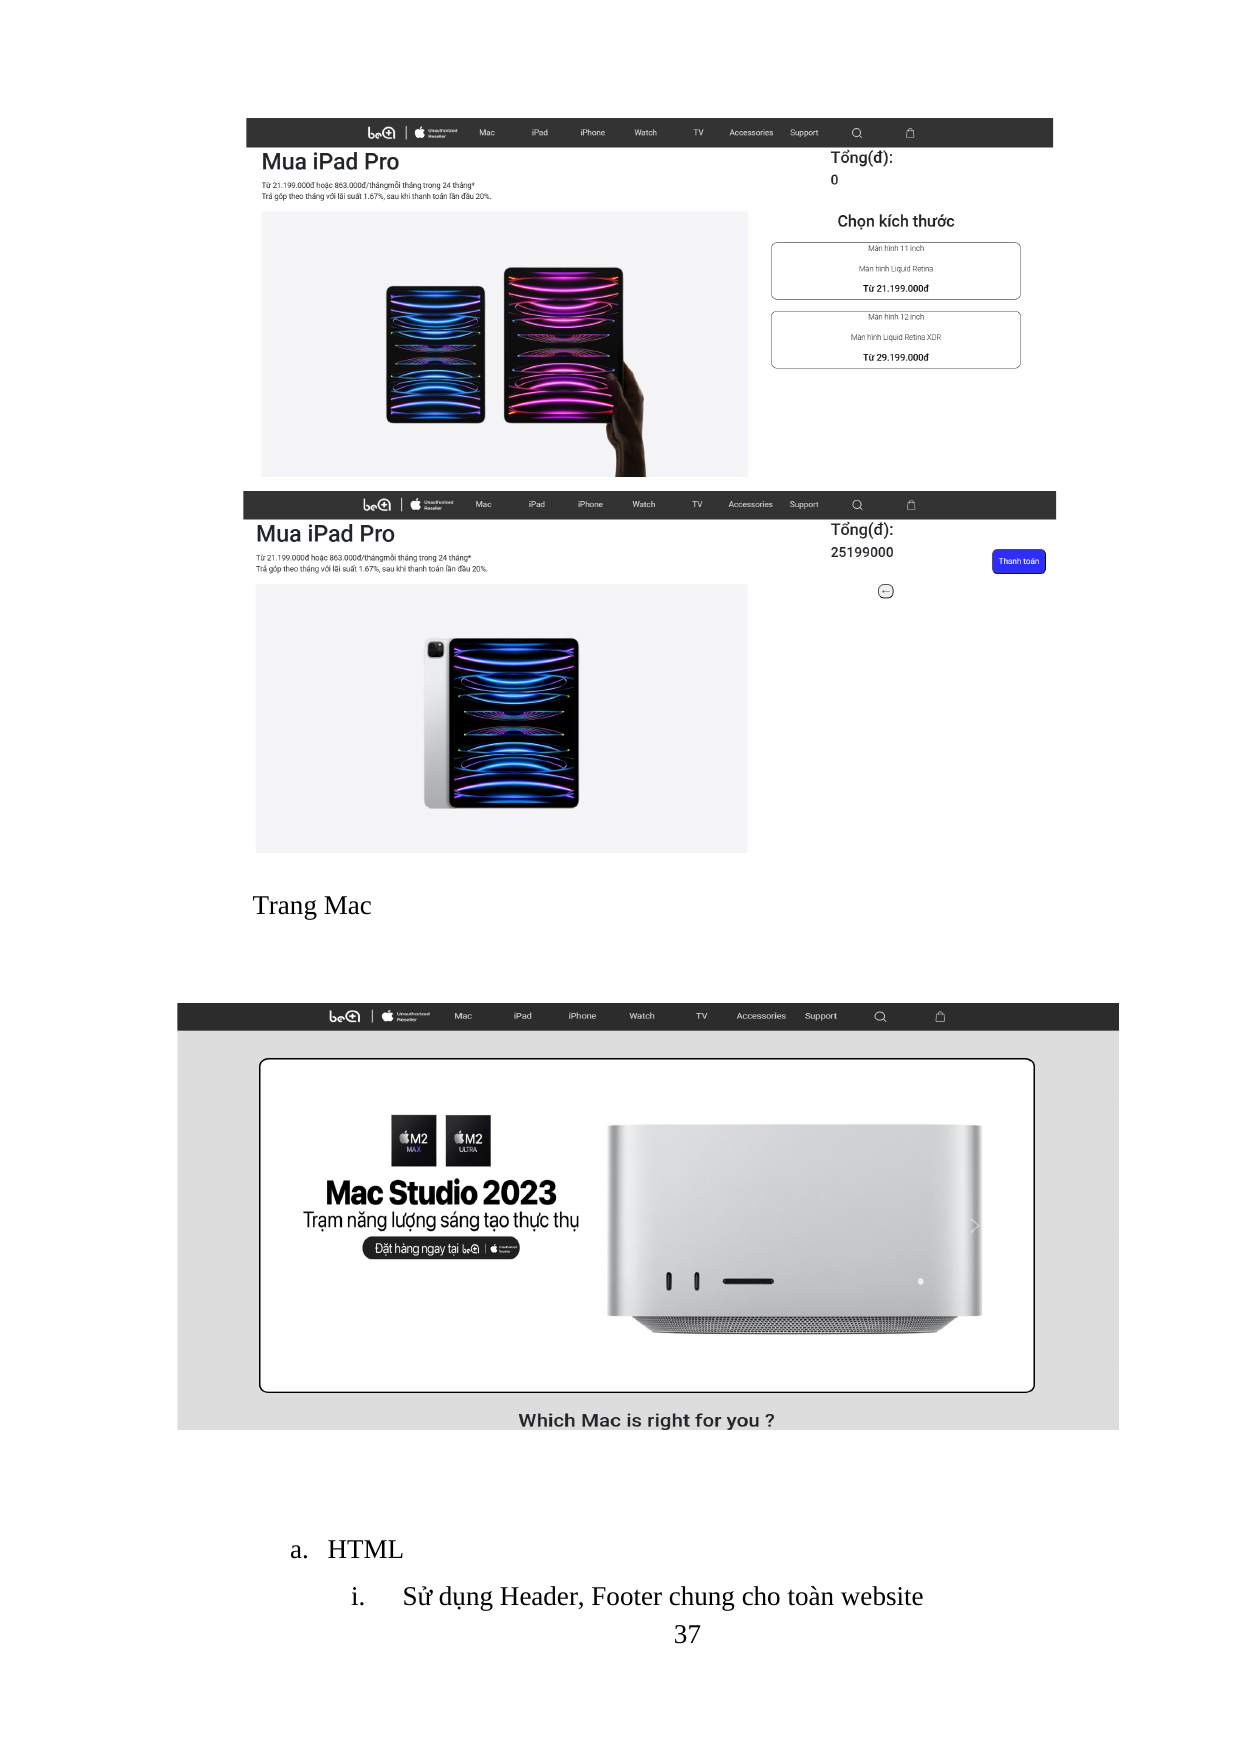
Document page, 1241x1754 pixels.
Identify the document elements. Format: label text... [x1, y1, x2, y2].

list Sử dụng Header, Footer chung cho toàn website [365, 1580, 1122, 1611]
picture [243, 491, 1057, 853]
text Trang Mac [177, 889, 1122, 920]
picture [246, 118, 1054, 477]
picture [177, 1003, 1119, 1430]
list HTML [290, 1533, 1122, 1564]
